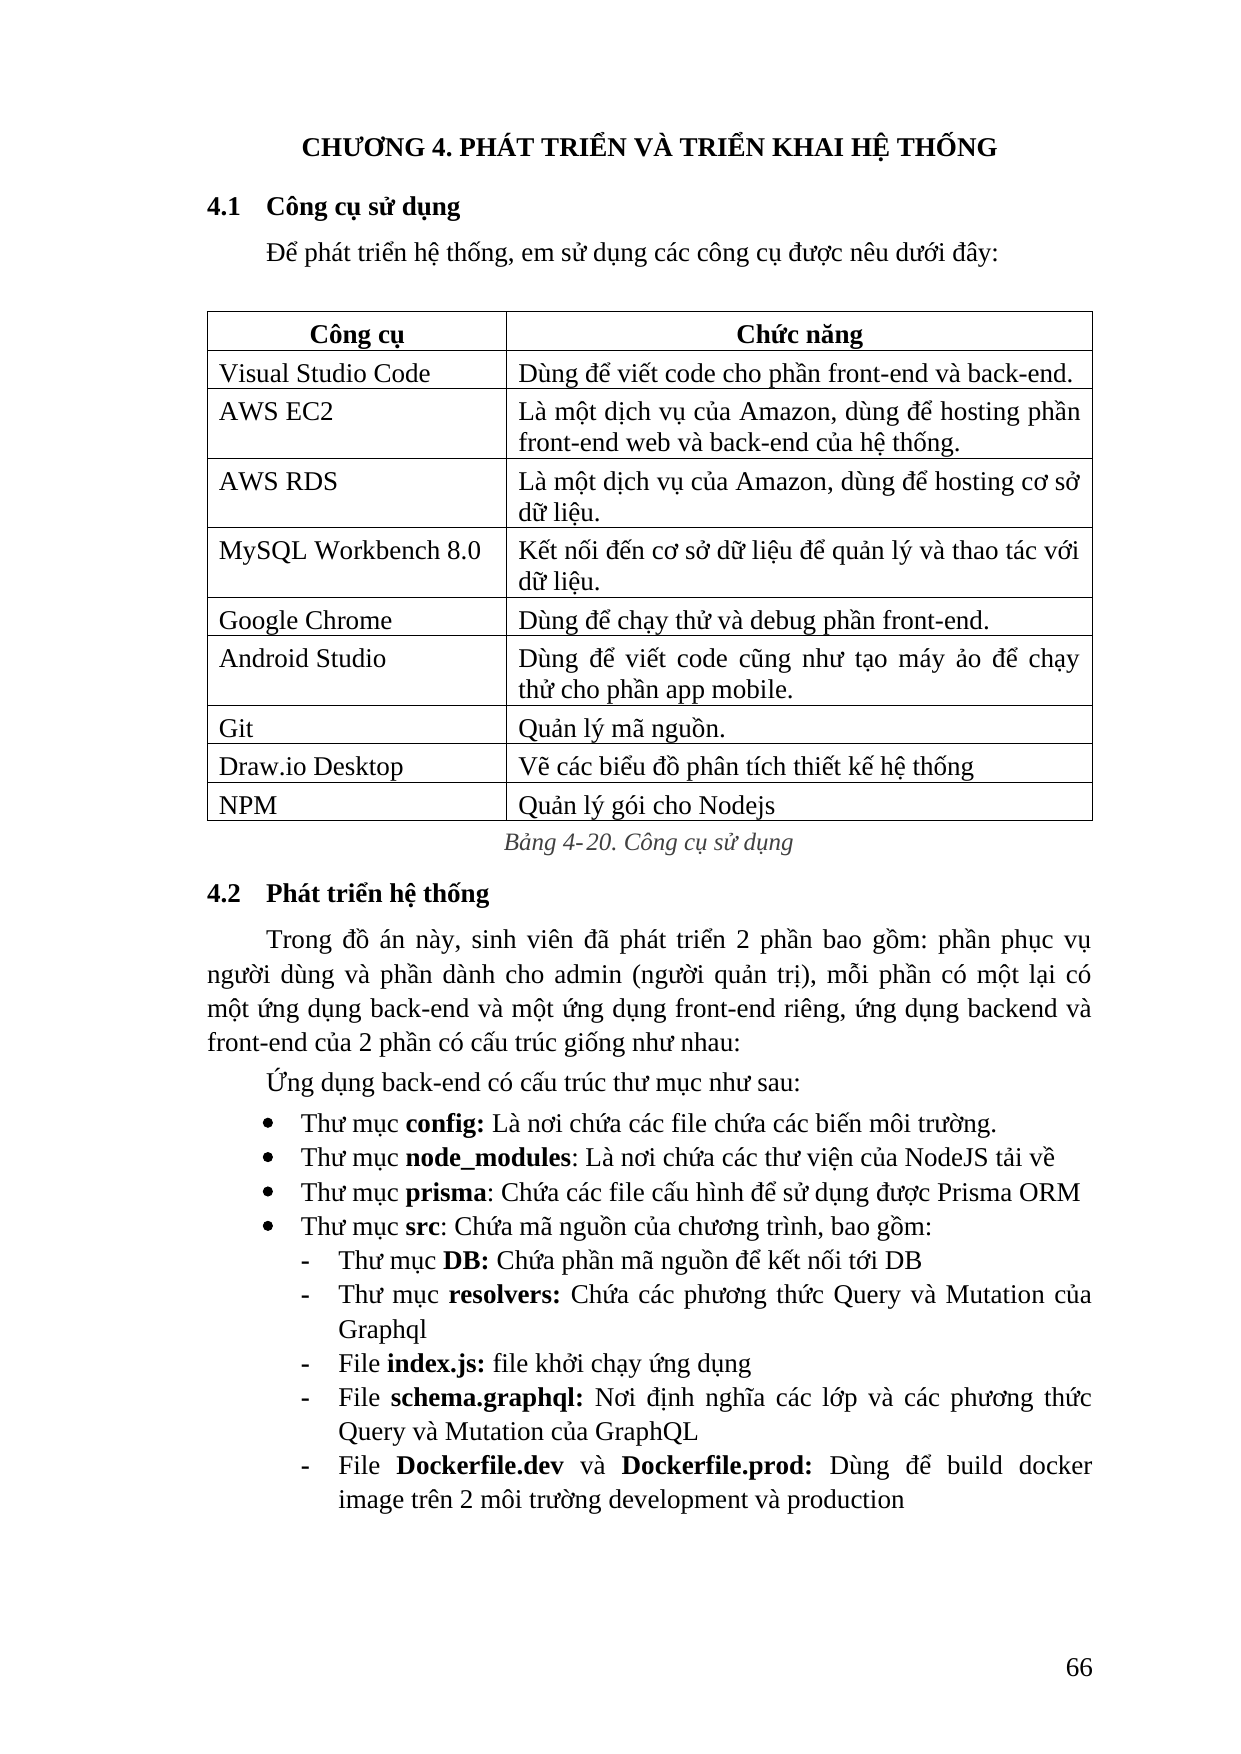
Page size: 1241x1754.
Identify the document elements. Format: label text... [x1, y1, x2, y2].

subtitle PHÁT TRIỂN VÀ TRIỂN KHAI HỆ THỐNG [207, 131, 1092, 162]
text Ứng dụng back-end có cấu trúc thư mục như sau: [207, 1066, 1092, 1098]
table_cell Dùng để chạy thử và debug phần front-end. [507, 598, 1092, 635]
table_cell Android Studio [208, 636, 506, 705]
table_cell NPM [208, 783, 506, 820]
table_cell Quản lý gói cho Nodejs [507, 783, 1092, 820]
table_cell AWS EC2 [208, 389, 506, 457]
text Để phát triển hệ thống, em sử dụng các công cụ được nêu dưới đây: [207, 236, 1092, 268]
table_cell Visual Studio Code [208, 351, 506, 388]
table_cell Git [208, 706, 506, 743]
table_cell Quản lý mã nguồn. [507, 706, 1092, 743]
table_cell Dùng để viết code cũng như tạo máy ảo để chạy thử cho phần app mobile. [507, 636, 1092, 705]
list Thư mục DB: Chứa phần mã nguồn để kết nối tới DB [301, 1244, 1092, 1276]
list Thư mục config: Là nơi chứa các file chứa các biến môi trường. [263, 1107, 1092, 1138]
subtitle Công cụ sử dụng [207, 190, 1092, 221]
list Thư mục src: Chứa mã nguồn của chương trình, bao gồm: [263, 1210, 1092, 1241]
table_cell Google Chrome [208, 598, 506, 635]
table_cell Vẽ các biểu đồ phân tích thiết kế hệ thống [507, 744, 1092, 782]
table_cell Dùng để viết code cho phần front-end và back-end. [507, 351, 1092, 388]
list Thư mục node_modules: Là nơi chứa các thư viện của NodeJS tải về [263, 1141, 1092, 1172]
list Thư mục resolvers: Chứa các phương thức Query và Mutation của Graphql [301, 1278, 1092, 1344]
table_header Chức năng [507, 312, 1092, 349]
list File schema.graphql: Nơi định nghĩa các lớp và các phương thức Query và Mutation của GraphQL [301, 1381, 1092, 1446]
list Thư mục prisma: Chứa các file cấu hình để sử dụng được Prisma ORM [263, 1176, 1092, 1207]
text Trong đồ án này, sinh viên đã phát triển 2 phần bao gồm: phần phục vụ người dùng và phần dành cho admin (người quản trị), mỗi phần có một lại có một ứng dụng back-end và một ứng dụng front-end riêng, ứng dụng backend và front-end của 2 phần có cấu trúc giống như nhau: [207, 923, 1092, 1057]
table_cell Là một dịch vụ của Amazon, dùng để hosting phần front-end web và back-end của hệ thống. [507, 389, 1092, 457]
table_cell Là một dịch vụ của Amazon, dùng để hosting cơ sở dữ liệu. [507, 459, 1092, 527]
subtitle Phát triển hệ thống [207, 877, 1092, 908]
table_cell Kết nối đến cơ sở dữ liệu để quản lý và thao tác với dữ liệu. [507, 528, 1092, 597]
table_cell AWS RDS [208, 459, 506, 527]
table_cell Draw.io Desktop [208, 744, 506, 782]
list File index.js: file khởi chạy ứng dụng [301, 1347, 1092, 1378]
table_header Công cụ [208, 312, 506, 349]
table_cell MySQL Workbench 8.0 [208, 528, 506, 597]
list File Dockerfile.dev và Dockerfile.prod: Dùng để build docker image trên 2 môi trường development và production [301, 1449, 1092, 1515]
